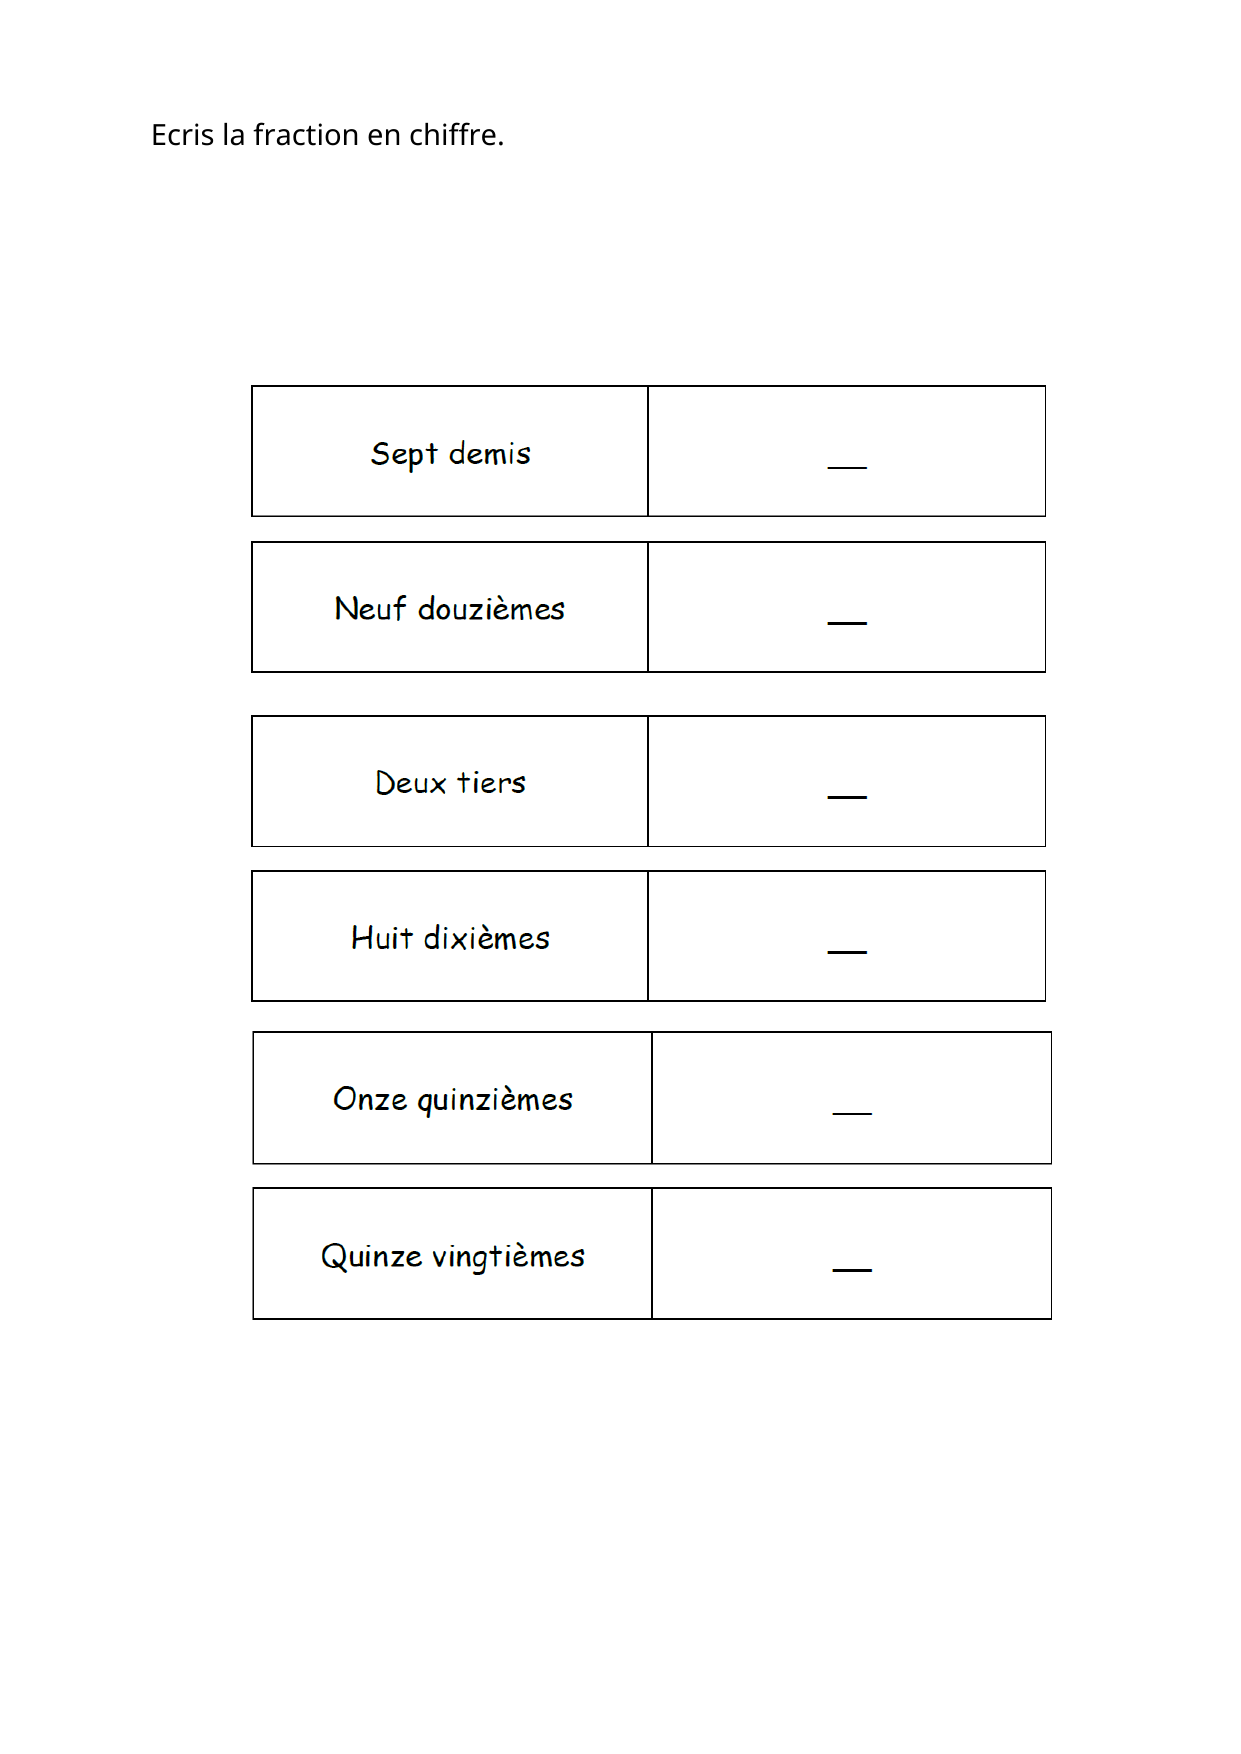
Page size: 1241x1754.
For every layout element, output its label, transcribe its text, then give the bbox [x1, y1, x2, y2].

text Ecris la fraction en chiffre. [75, 75, 1165, 154]
